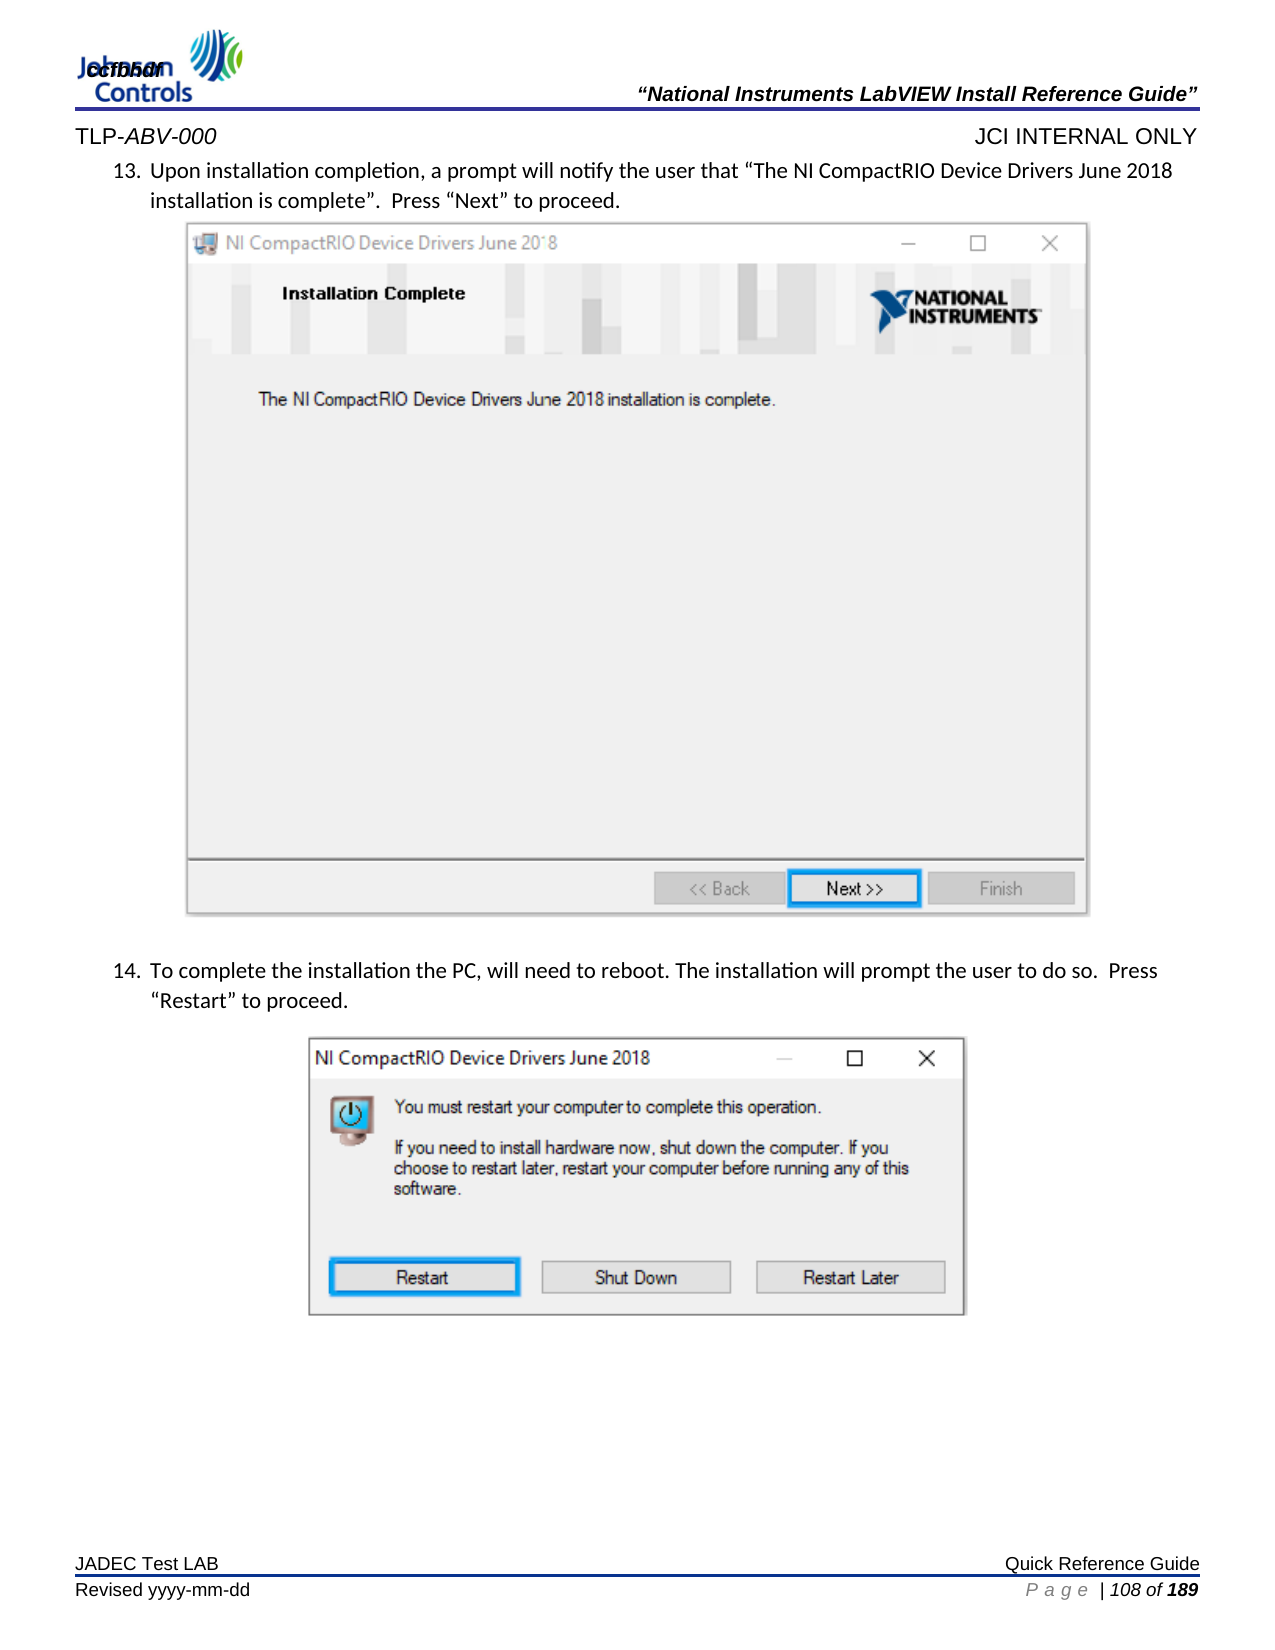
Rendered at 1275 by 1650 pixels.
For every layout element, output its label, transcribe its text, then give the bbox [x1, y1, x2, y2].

picture [76, 26, 246, 105]
picture [182, 220, 1093, 922]
list Upon installation completion, a prompt will notify the user that “The NI CompactRIO Device Drivers June 2018 installation is complete”. Press “Next” to proceed. [112, 156, 1200, 214]
list To complete the installation the PC, will need to reboot. The installation will prompt the user to do so. Press “Restart” to proceed. [112, 956, 1200, 1014]
picture [304, 1036, 971, 1319]
